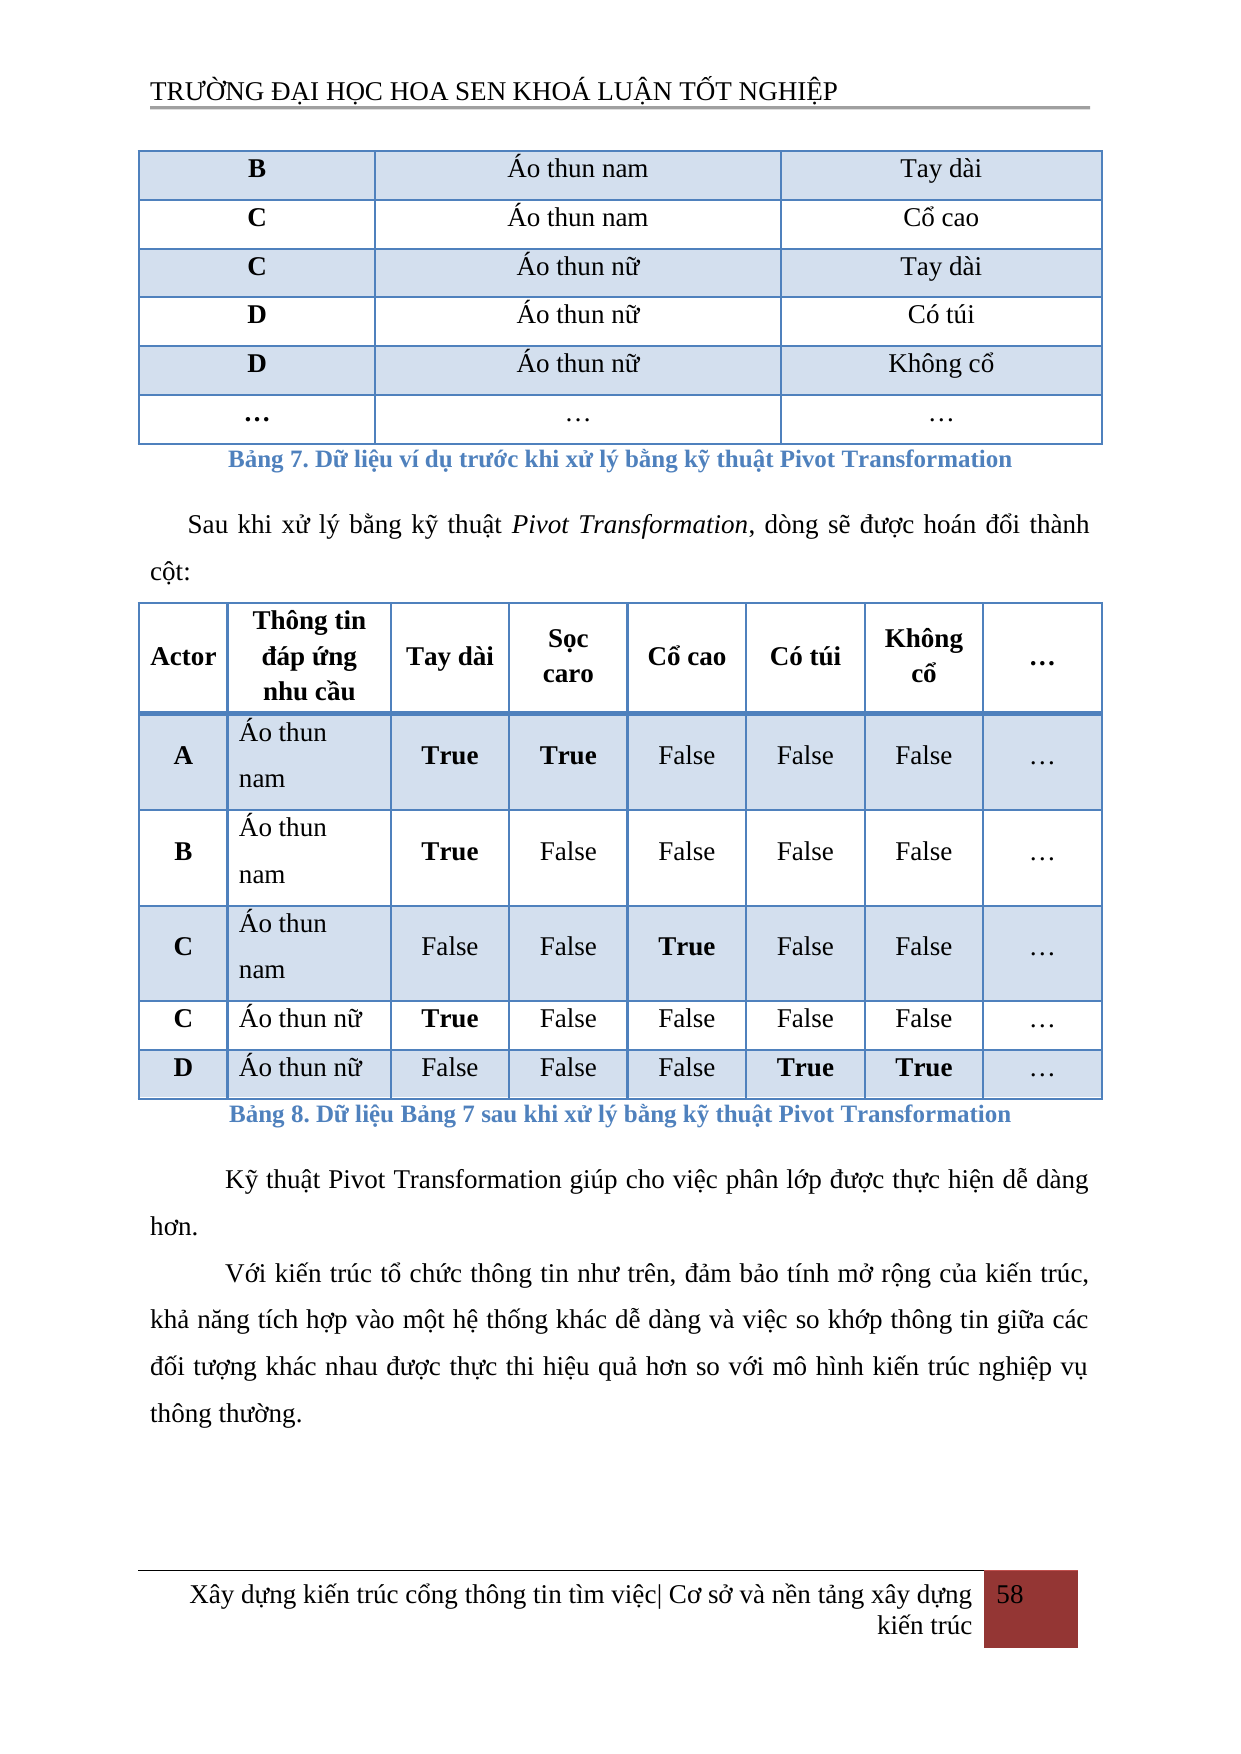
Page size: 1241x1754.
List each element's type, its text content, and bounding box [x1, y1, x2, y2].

table_cell True [392, 1002, 508, 1049]
table_cell False [747, 1002, 864, 1049]
table_header … [984, 604, 1101, 711]
table_cell True [629, 907, 745, 1000]
table_cell Áo thun nữ [376, 250, 780, 296]
table_cell D [140, 1051, 226, 1097]
table_cell False [866, 907, 982, 1000]
table_cell Áo thun nữ [229, 1002, 390, 1049]
table_cell Tay dài [782, 250, 1101, 296]
table_cell False [629, 1002, 745, 1049]
table_cell False [747, 907, 864, 1000]
table_cell False [510, 811, 626, 904]
text Với kiến trúc tổ chức thông tin như trên, đảm bảo tính mở rộng của kiến trúc, khả năng tích hợp vào một hệ thống khác dễ dàng và việc so khớp thông tin giữa các đối tượng khác nhau được thực thi hiệu quả hơn so với mô hình kiến trúc nghiệp vụ thông thường. [150, 1257, 1090, 1428]
table_header Sọc caro [510, 604, 626, 711]
table_cell False [629, 1051, 745, 1097]
table_cell … [140, 396, 374, 442]
table_cell … [984, 811, 1101, 904]
table_cell D [140, 347, 374, 394]
table_cell False [629, 716, 745, 809]
table_cell False [747, 716, 864, 809]
table_cell False [866, 811, 982, 904]
table_cell B [140, 152, 374, 199]
table_header Cổ cao [629, 604, 745, 711]
table_cell … [782, 396, 1101, 442]
table_cell … [984, 907, 1101, 1000]
table_header Actor [140, 604, 226, 711]
text Kỹ thuật Pivot Transformation giúp cho việc phân lớp được thực hiện dễ dàng hơn. [150, 1163, 1090, 1241]
table_cell … [984, 716, 1101, 809]
table_cell True [747, 1051, 864, 1097]
table_cell False [866, 1002, 982, 1049]
table_cell … [984, 1002, 1101, 1049]
table_cell False [510, 1002, 626, 1049]
table_cell … [984, 1051, 1101, 1097]
table_cell False [866, 716, 982, 809]
table_cell False [747, 811, 864, 904]
text Bảng 8. Dữ liệu Bảng 7 sau khi xử lý bằng kỹ thuật Pivot Transformation [150, 1100, 1090, 1128]
table_cell Áo thun nữ [376, 298, 780, 345]
table_cell True [510, 716, 626, 809]
table_cell False [510, 1051, 626, 1097]
table_header Tay dài [392, 604, 508, 711]
table_cell Áo thun nam [376, 152, 780, 199]
table_header Có túi [747, 604, 864, 711]
table_header Thông tin đáp ứng nhu cầu [229, 604, 390, 711]
table_cell C [140, 907, 226, 1000]
table_cell Không cổ [782, 347, 1101, 394]
text Bảng 7. Dữ liệu ví dụ trước khi xử lý bằng kỹ thuật Pivot Transformation [150, 445, 1090, 473]
table_cell Áo thun nam [376, 201, 780, 247]
table_cell False [629, 811, 745, 904]
table_cell C [140, 201, 374, 247]
table_cell False [392, 907, 508, 1000]
table_cell Áo thun nữ [376, 347, 780, 394]
table_cell A [140, 716, 226, 809]
table_cell False [510, 907, 626, 1000]
table_cell B [140, 811, 226, 904]
table_cell D [140, 298, 374, 345]
table_cell Tay dài [782, 152, 1101, 199]
table_cell C [140, 1002, 226, 1049]
table_cell True [392, 716, 508, 809]
table_header Không cổ [866, 604, 982, 711]
table_cell Áo thun nam [229, 907, 390, 1000]
table_cell True [866, 1051, 982, 1097]
table_cell … [376, 396, 780, 442]
table_cell Áo thun nam [229, 811, 390, 904]
table_cell Áo thun nữ [229, 1051, 390, 1097]
table_cell Có túi [782, 298, 1101, 345]
table_cell False [392, 1051, 508, 1097]
table_cell Áo thun nam [229, 716, 390, 809]
text Sau khi xử lý bằng kỹ thuật Pivot Transformation, dòng sẽ được hoán đổi thành cột: [150, 508, 1090, 586]
table_cell True [392, 811, 508, 904]
table_cell C [140, 250, 374, 296]
table_cell Cổ cao [782, 201, 1101, 247]
